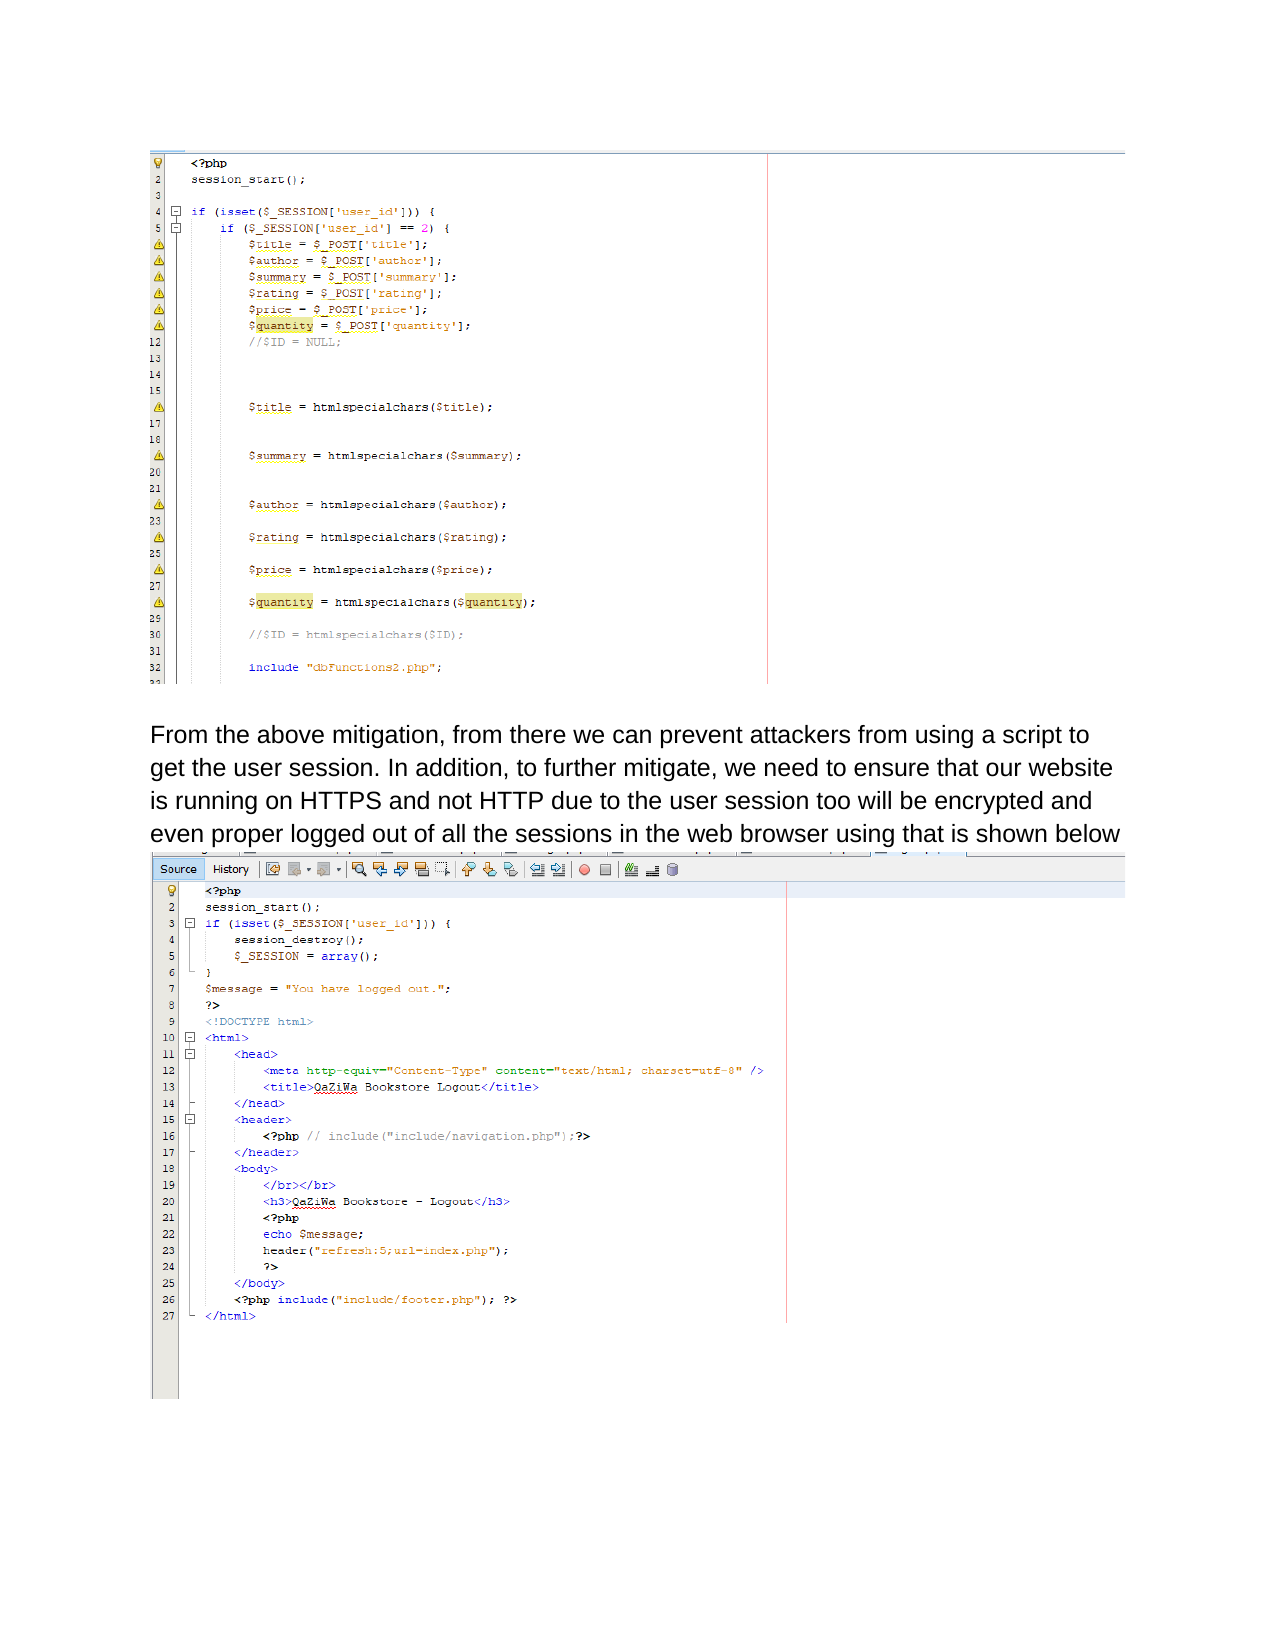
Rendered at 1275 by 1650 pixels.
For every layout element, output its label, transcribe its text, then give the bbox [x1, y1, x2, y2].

picture [150, 852, 1125, 1399]
picture [150, 150, 1125, 684]
text From the above mitigation, from there we can prevent attackers from using a script to get the user session. In addition, to further mitigate, we need to ensure that our website is running on HTTPS and not HTTP due to the user session too will be encrypted and even proper logged out of all the sessions in the web browser using that is shown below [150, 720, 1125, 848]
